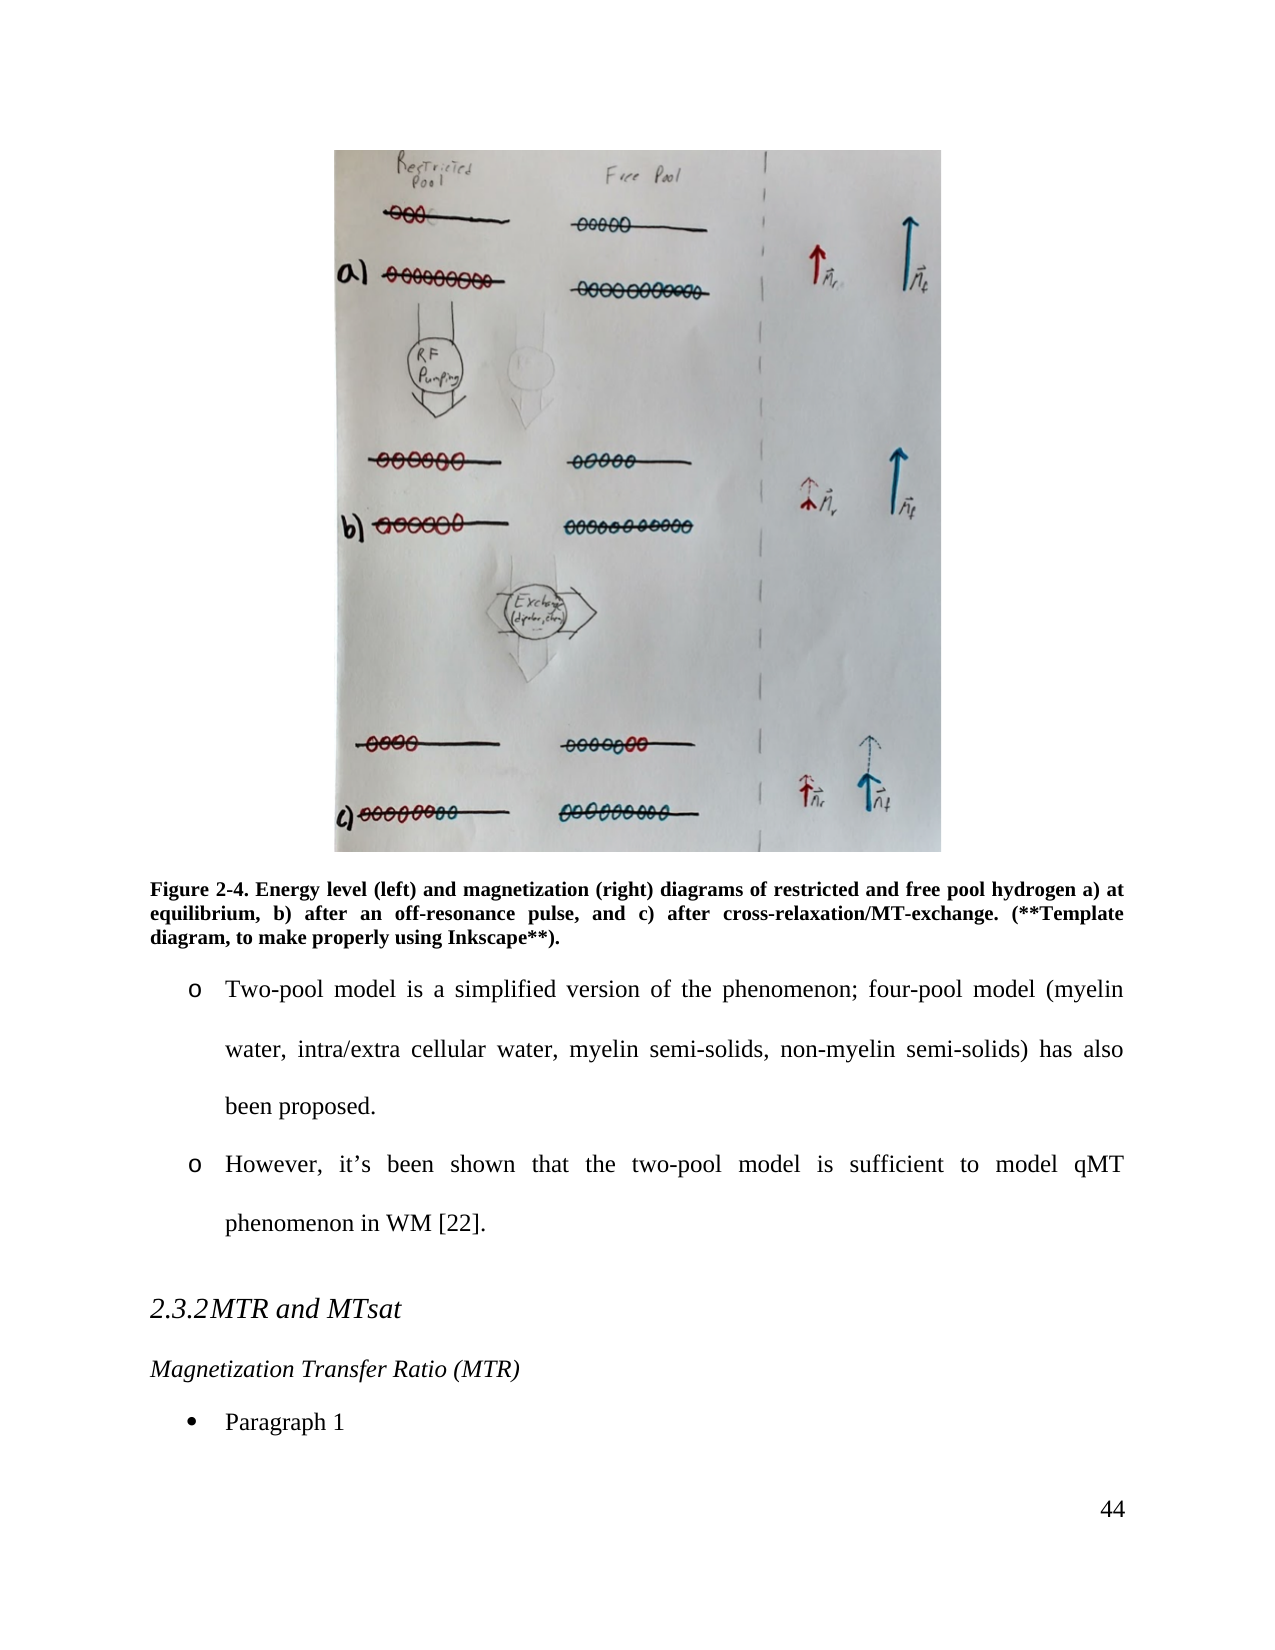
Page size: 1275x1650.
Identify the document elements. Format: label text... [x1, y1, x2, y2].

list However, it’s been shown that the two-pool model is sufficient to model qMT phenomenon in WM [22]. [187, 1149, 1125, 1237]
text Magnetization Transfer Ratio (MTR) [150, 1354, 1125, 1382]
list Two-pool model is a simplified version of the phenomenon; four-pool model (myelin water, intra/extra cellular water, myelin semi-solids, non-myelin semi-solids) has also been proposed. [187, 974, 1125, 1120]
subtitle MTR and MTsat [150, 1291, 1125, 1324]
list Paragraph 1 [187, 1407, 1125, 1436]
picture [334, 150, 942, 852]
